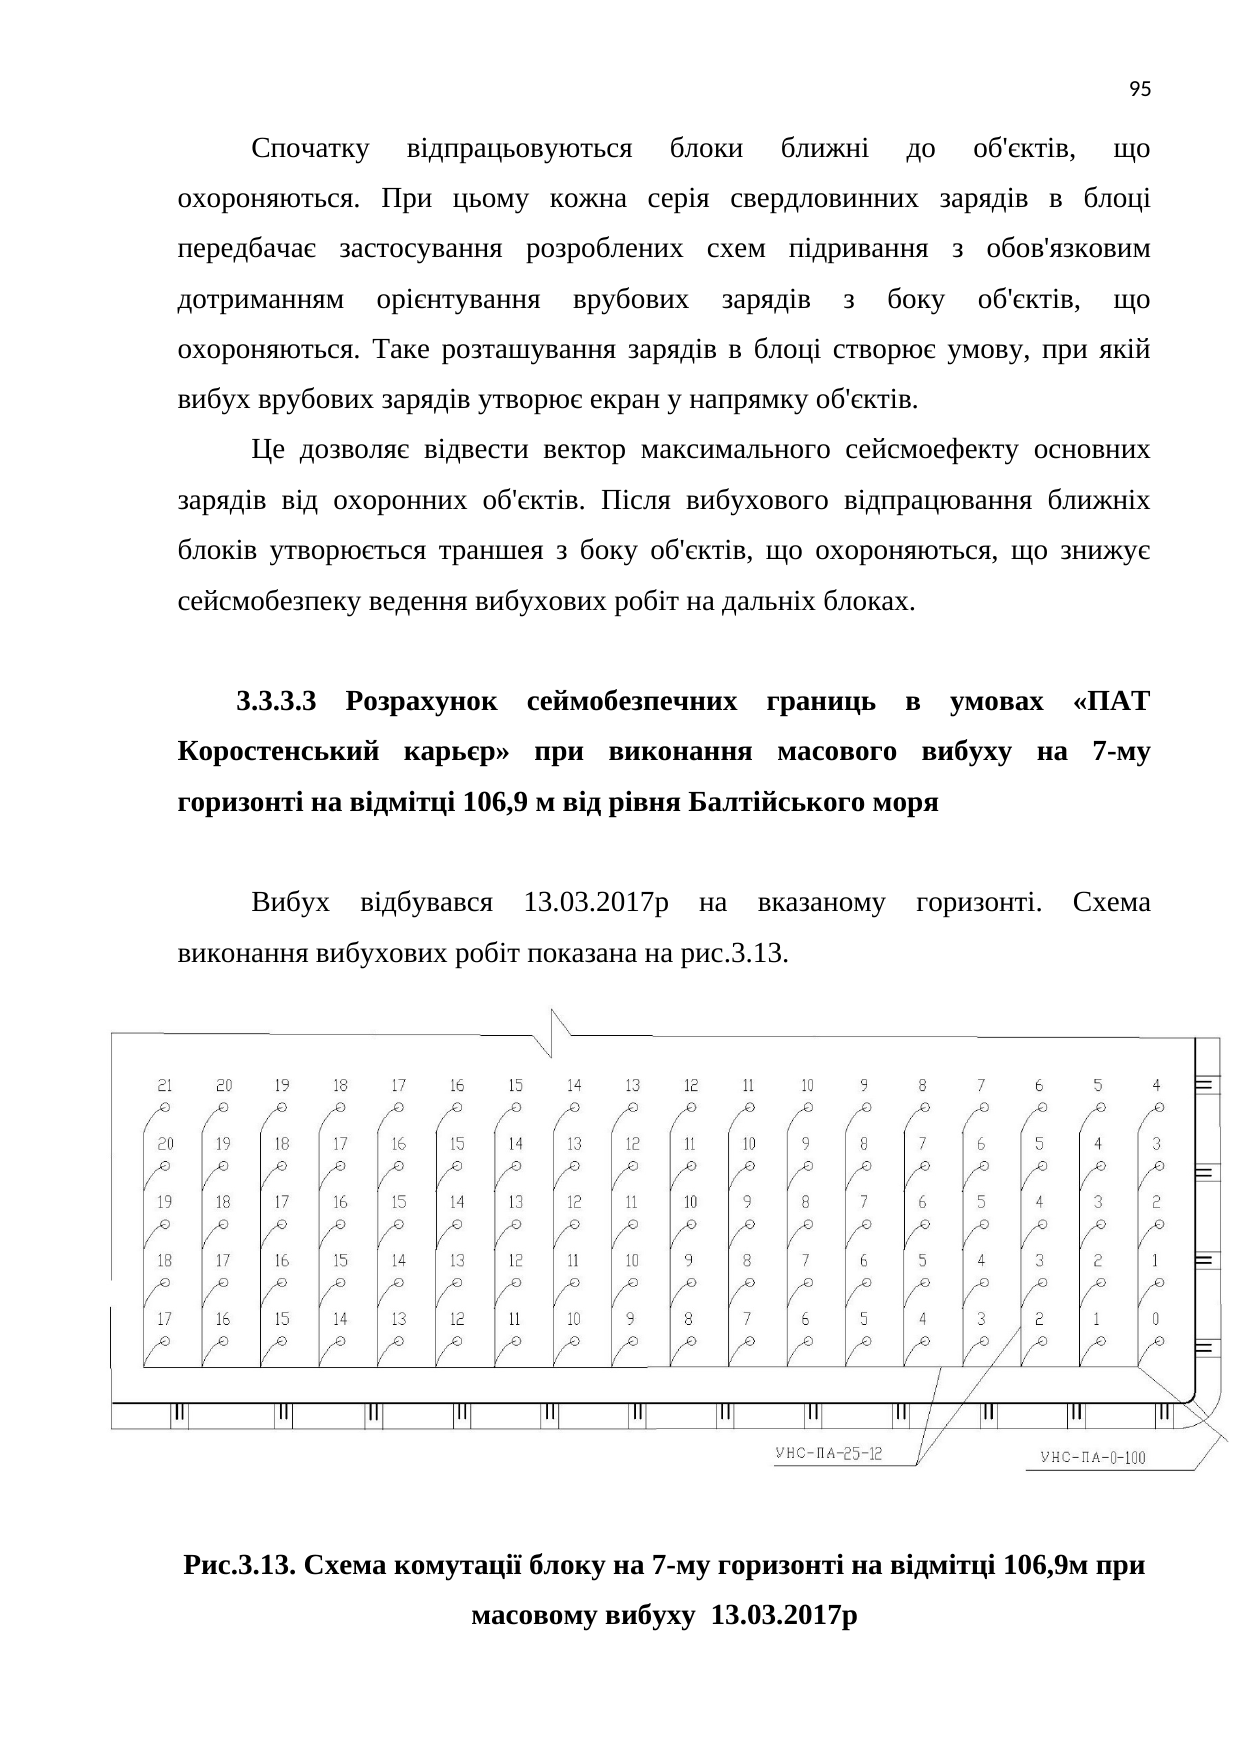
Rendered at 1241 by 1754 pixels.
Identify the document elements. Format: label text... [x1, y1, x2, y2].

text Рис.3.13. Схема комутації блоку на 7-му горизонті на відмітці 106,9м при масовому вибуху 13.03.2017р [74, 1531, 1152, 1631]
text Це дозволяє відвести вектор максимального сейсмоефекту основних зарядів від охоронних об'єктів. Після вибухового відпрацювання ближніх блоків утворюється траншея з боку об'єктів, що охороняються, що знижує сейсмобезпеку ведення вибухових робіт на дальніх блоках. [177, 432, 1152, 616]
text Спочатку відпрацьовуються блоки ближні до об'єктів, що охороняються. При цьому кожна серія свердловинних зарядів в блоці передбачає застосування розроблених схем підривання з обов'язковим дотриманням орієнтування врубових зарядів з боку об'єктів, що охороняються. Таке розташування зарядів в блоці створює умову, при якій вибух врубових зарядів утворює екран у напрямку об'єктів. [177, 130, 1152, 415]
text 3.3.3.3 Розрахунок сеймобезпечних границь в умовах «ПАТ Коростенський карьєр» при виконання масового вибуху на 7-му горизонті на відмітці 106,9 м від рівня Балтійського моря [177, 683, 1152, 817]
text Вибух відбувався 13.03.2017р на вказаному горизонті. Схема виконання вибухових робіт показана на рис.3.13. [177, 884, 1152, 968]
picture [73, 985, 1229, 1531]
